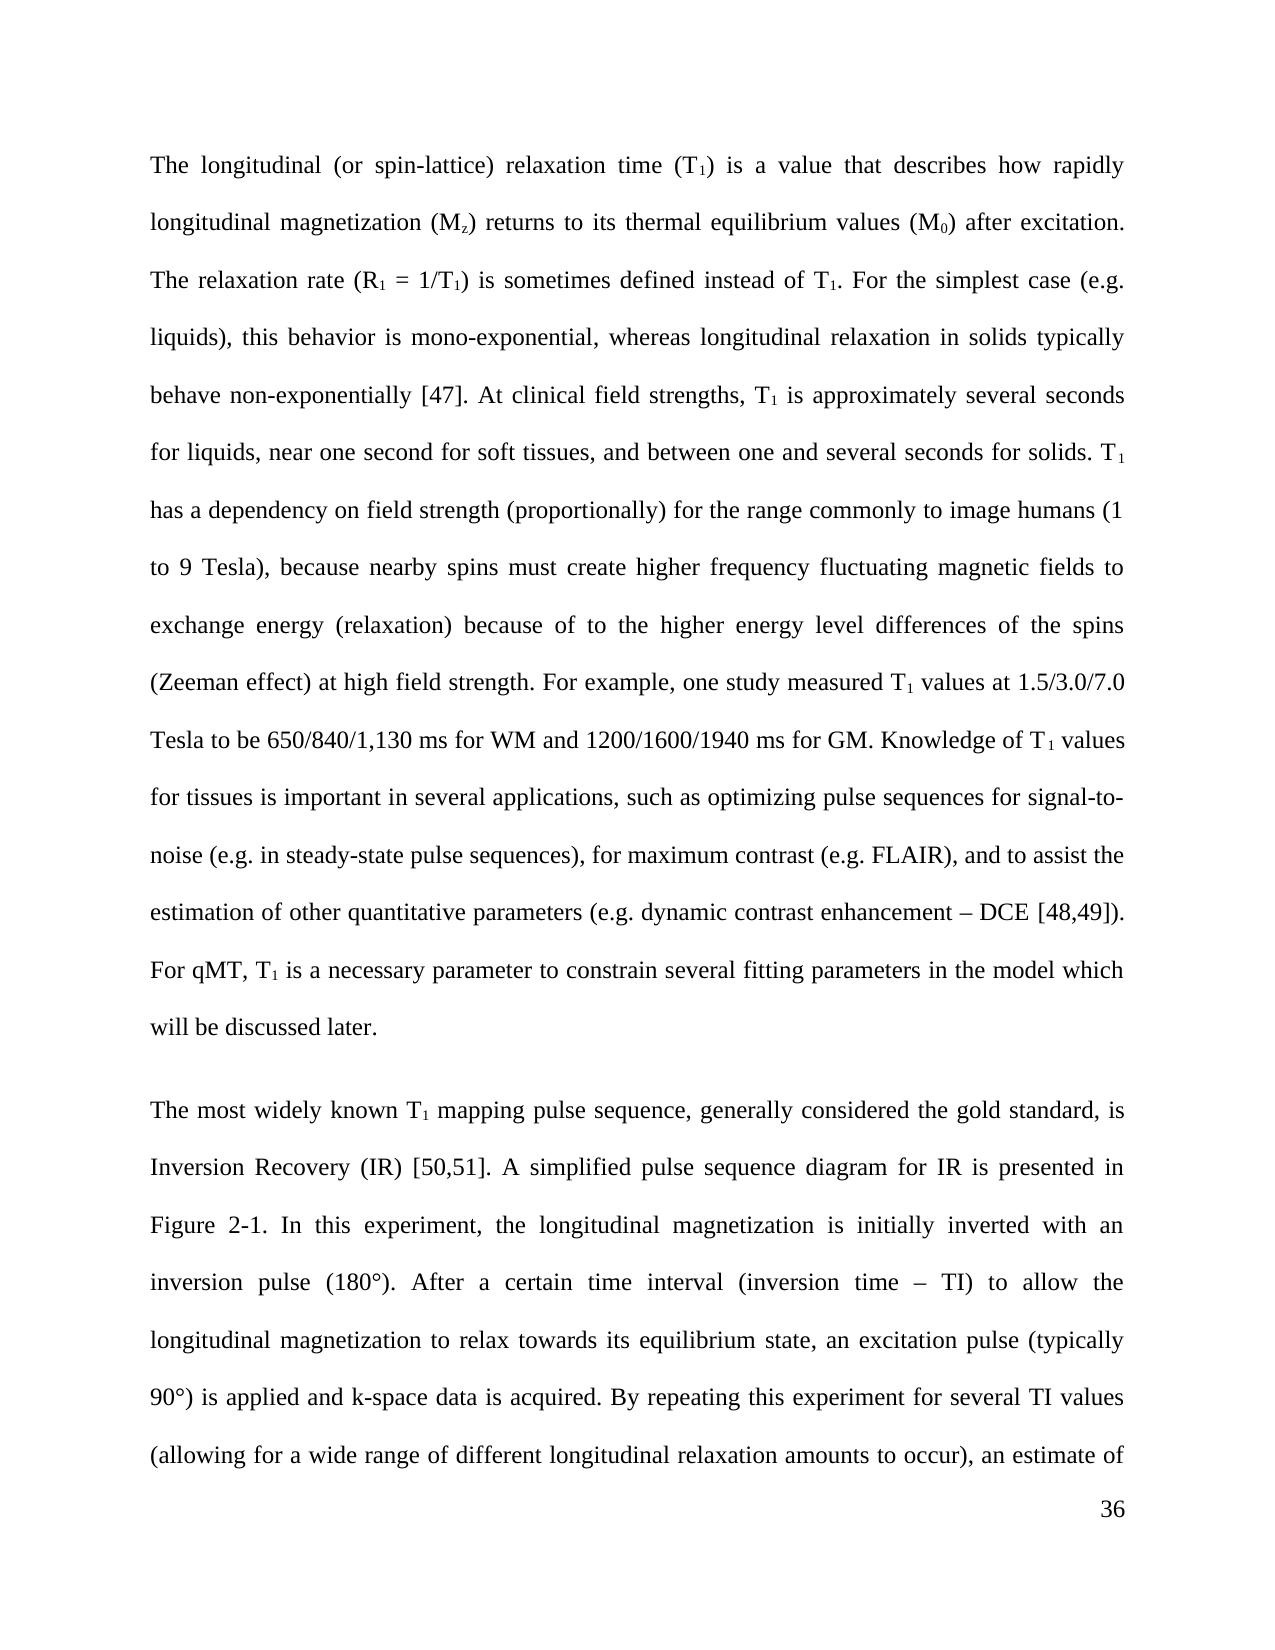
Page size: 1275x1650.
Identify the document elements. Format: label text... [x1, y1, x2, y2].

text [150, 1095, 1125, 1469]
text The longitudinal (or spin-lattice) relaxation time (T1) is a value that describes how rapidly longitudinal magnetization (Mz) returns to its thermal equilibrium values (M0) after excitation. The relaxation rate (R1 = 1/T1) is sometimes defined instead of T1. For the simplest case (e.g. liquids), this behavior is mono-exponential, whereas longitudinal relaxation in solids typically behave non-exponentially [47]. At clinical field strengths, T1 is approximately several seconds for liquids, near one second for soft tissues, and between one and several seconds for solids. T1 has a dependency on field strength (proportionally) for the range commonly to image humans (1 to 9 Tesla), because nearby spins must create higher frequency fluctuating magnetic fields to exchange energy (relaxation) because of to the higher energy level differences of the spins (Zeeman effect) at high field strength. For example, one study measured T1 values at 1.5/3.0/7.0 Tesla to be 650/840/1,130 ms for WM and 1200/1600/1940 ms for GM. Knowledge of T1 values for tissues is important in several applications, such as optimizing pulse sequences for signal-to-noise (e.g. in steady-state pulse sequences), for maximum contrast (e.g. FLAIR), and to assist the estimation of other quantitative parameters (e.g. dynamic contrast enhancement – DCE [48,49]). For qMT, T1 is a necessary parameter to constrain several fitting parameters in the model which will be discussed later. [150, 150, 1125, 1041]
